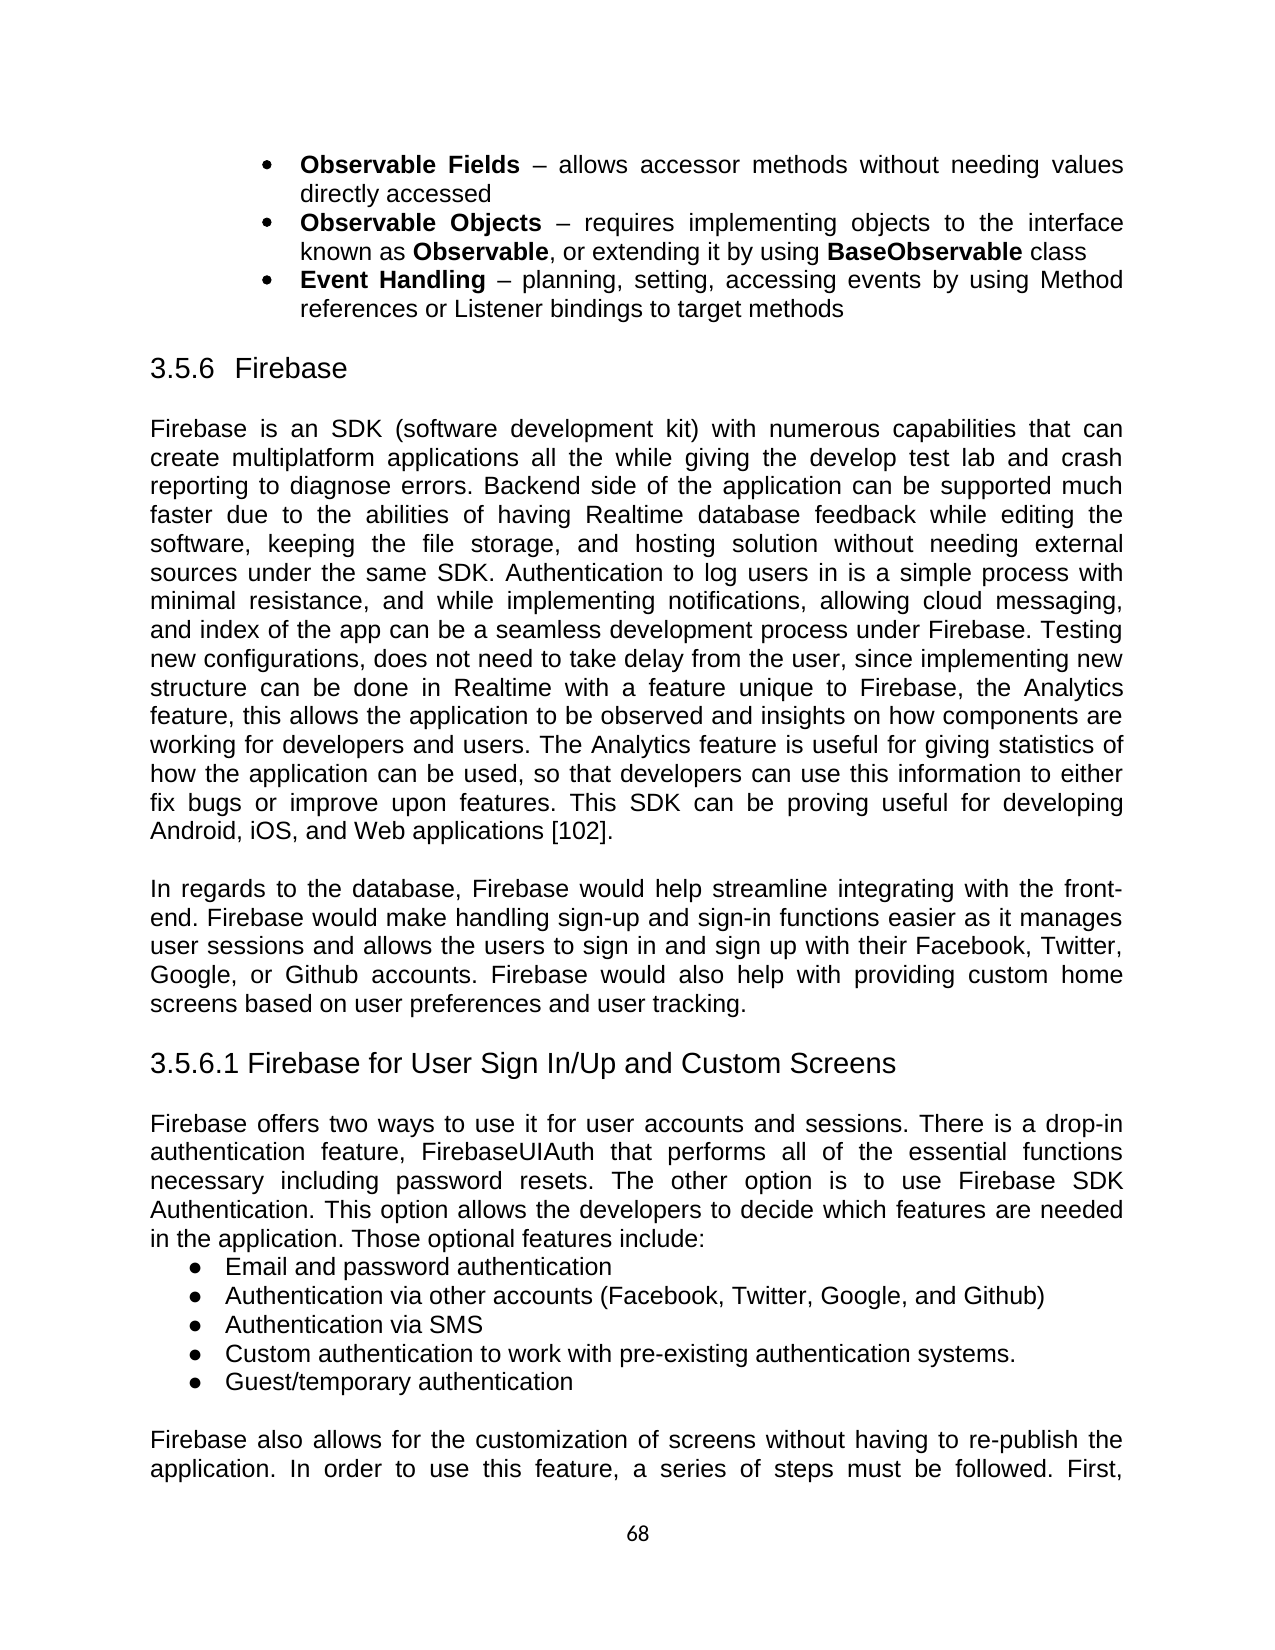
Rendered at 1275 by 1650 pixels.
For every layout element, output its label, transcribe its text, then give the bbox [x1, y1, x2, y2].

text In regards to the database, Firebase would help streamline integrating with the front-end. Firebase would make handling sign-up and sign-in functions easier as it manages user sessions and allows the users to sign in and sign up with their Facebook, Twitter, Google, or Github accounts. Firebase would also help with providing custom home screens based on user preferences and user tracking. [150, 874, 1125, 1018]
list Event Handling – planning, setting, accessing events by using Method references or Listener bindings to target methods [262, 265, 1125, 323]
list Observable Objects – requires implementing objects to the interface known as Observable, or extending it by using BaseObservable class [262, 208, 1125, 265]
text 3.5.6.1 Firebase for User Sign In/Up and Custom Screens [150, 1046, 1125, 1080]
list Observable Fields – allows accessor methods without needing values directly accessed [262, 150, 1125, 208]
list Authentication via other accounts (Facebook, Twitter, Google, and Github) [187, 1281, 1125, 1310]
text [150, 1425, 1125, 1482]
list Email and password authentication [187, 1252, 1125, 1281]
list Custom authentication to work with pre-existing authentication systems. [187, 1339, 1125, 1367]
subtitle Firebase [150, 352, 1125, 385]
list Guest/temporary authentication [187, 1367, 1125, 1396]
text Firebase offers two ways to use it for user accounts and sessions. There is a drop-in authentication feature, FirebaseUIAuth that performs all of the essential functions necessary including password resets. The other option is to use Firebase SDK Authentication. This option allows the developers to decide which features are needed in the application. Those optional features include: [150, 1109, 1125, 1252]
text Firebase is an SDK (software development kit) with numerous capabilities that can create multiplatform applications all the while giving the develop test lab and crash reporting to diagnose errors. Backend side of the application can be supported much faster due to the abilities of having Realtime database feedback while editing the software, keeping the file storage, and hosting solution without needing external sources under the same SDK. Authentication to log users in is a simple process with minimal resistance, and while implementing notifications, allowing cloud messaging, and index of the app can be a seamless development process under Firebase. Testing new configurations, does not need to take delay from the user, since implementing new structure can be done in Realtime with a feature unique to Firebase, the Analytics feature, this allows the application to be observed and insights on how components are working for developers and users. The Analytics feature is useful for giving statistics of how the application can be used, so that developers can use this information to either fix bugs or improve upon features. This SDK can be proving useful for developing Android, iOS, and Web applications [102]. [150, 414, 1125, 845]
list Authentication via SMS [187, 1310, 1125, 1339]
